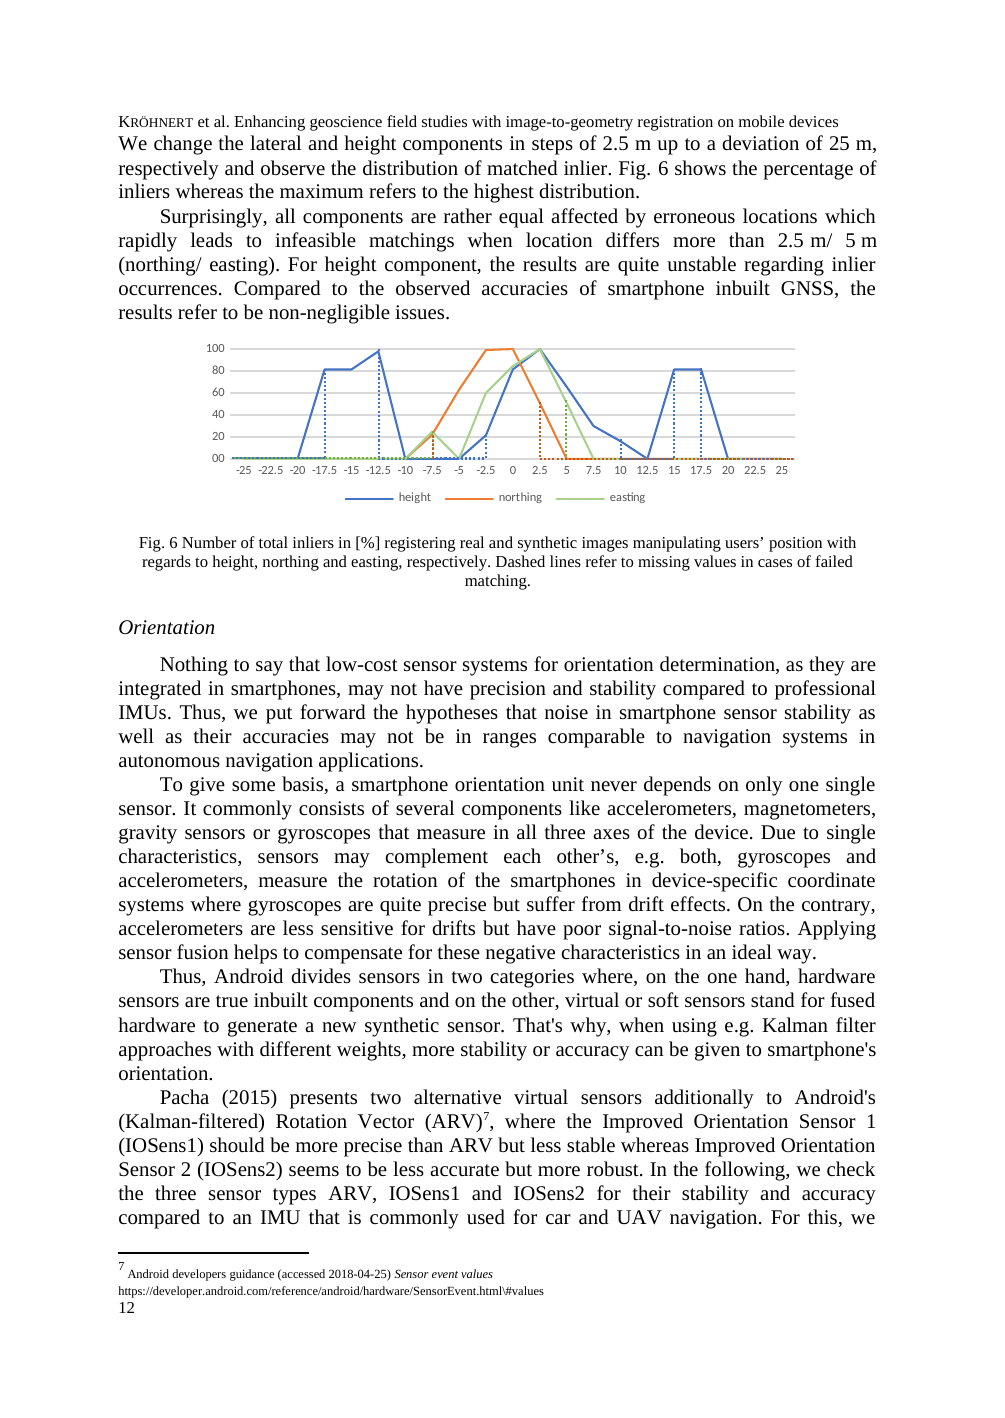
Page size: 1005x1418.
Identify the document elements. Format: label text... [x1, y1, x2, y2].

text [118, 131, 877, 203]
text Surprisingly, all components are rather equal affected by erroneous locations which rapidly leads to infeasible matchings when location differs more than 2.5 m/ 5 m (northing/ easting). For height component, the results are quite unstable regarding inlier occurrences. Compared to the observed accuracies of smartphone inbuilt GNSS, the results refer to be non-negligible issues. [118, 203, 877, 324]
text Thus, Android divides sensors in two categories where, on the one hand, hardware sensors are true inbuilt components and on the other, virtual or soft sensors stand for fused hardware to generate a new synthetic sensor. That's why, when using e.g. Kalman filter approaches with different weights, more stability or accuracy can be given to smartphone's orientation. [118, 964, 877, 1085]
text To give some basis, a smartphone orientation unit never depends on only one single sensor. It commonly consists of several components like accelerometers, magnetometers, gravity sensors or gyroscopes that measure in all three axes of the device. Due to single characteristics, sensors may complement each other’s, e.g. both, gyroscopes and accelerometers, measure the rotation of the smartphones in device-specific coordinate systems where gyroscopes are quite precise but suffer from drift effects. On the contrary, accelerometers are less sensitive for drifts but have poor signal-to-noise ratios. Applying sensor fusion helps to compensate for these negative characteristics in an ideal way. [118, 772, 877, 964]
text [118, 1085, 877, 1229]
text Fig. 6 Number of total inliers in [%] registering real and synthetic images manipulating users’ position with regards to height, northing and easting, respectively. Dashed lines refer to missing values in cases of failed matching. [118, 532, 877, 590]
text Nothing to say that low-cost sensor systems for orientation determination, as they are integrated in smartphones, may not have precision and stability compared to professional IMUs. Thus, we put forward the hypotheses that noise in smartphone sensor stability as well as their accuracies may not be in ranges comparable to navigation systems in autonomous navigation applications. [118, 652, 877, 772]
subtitle Orientation [118, 615, 877, 639]
